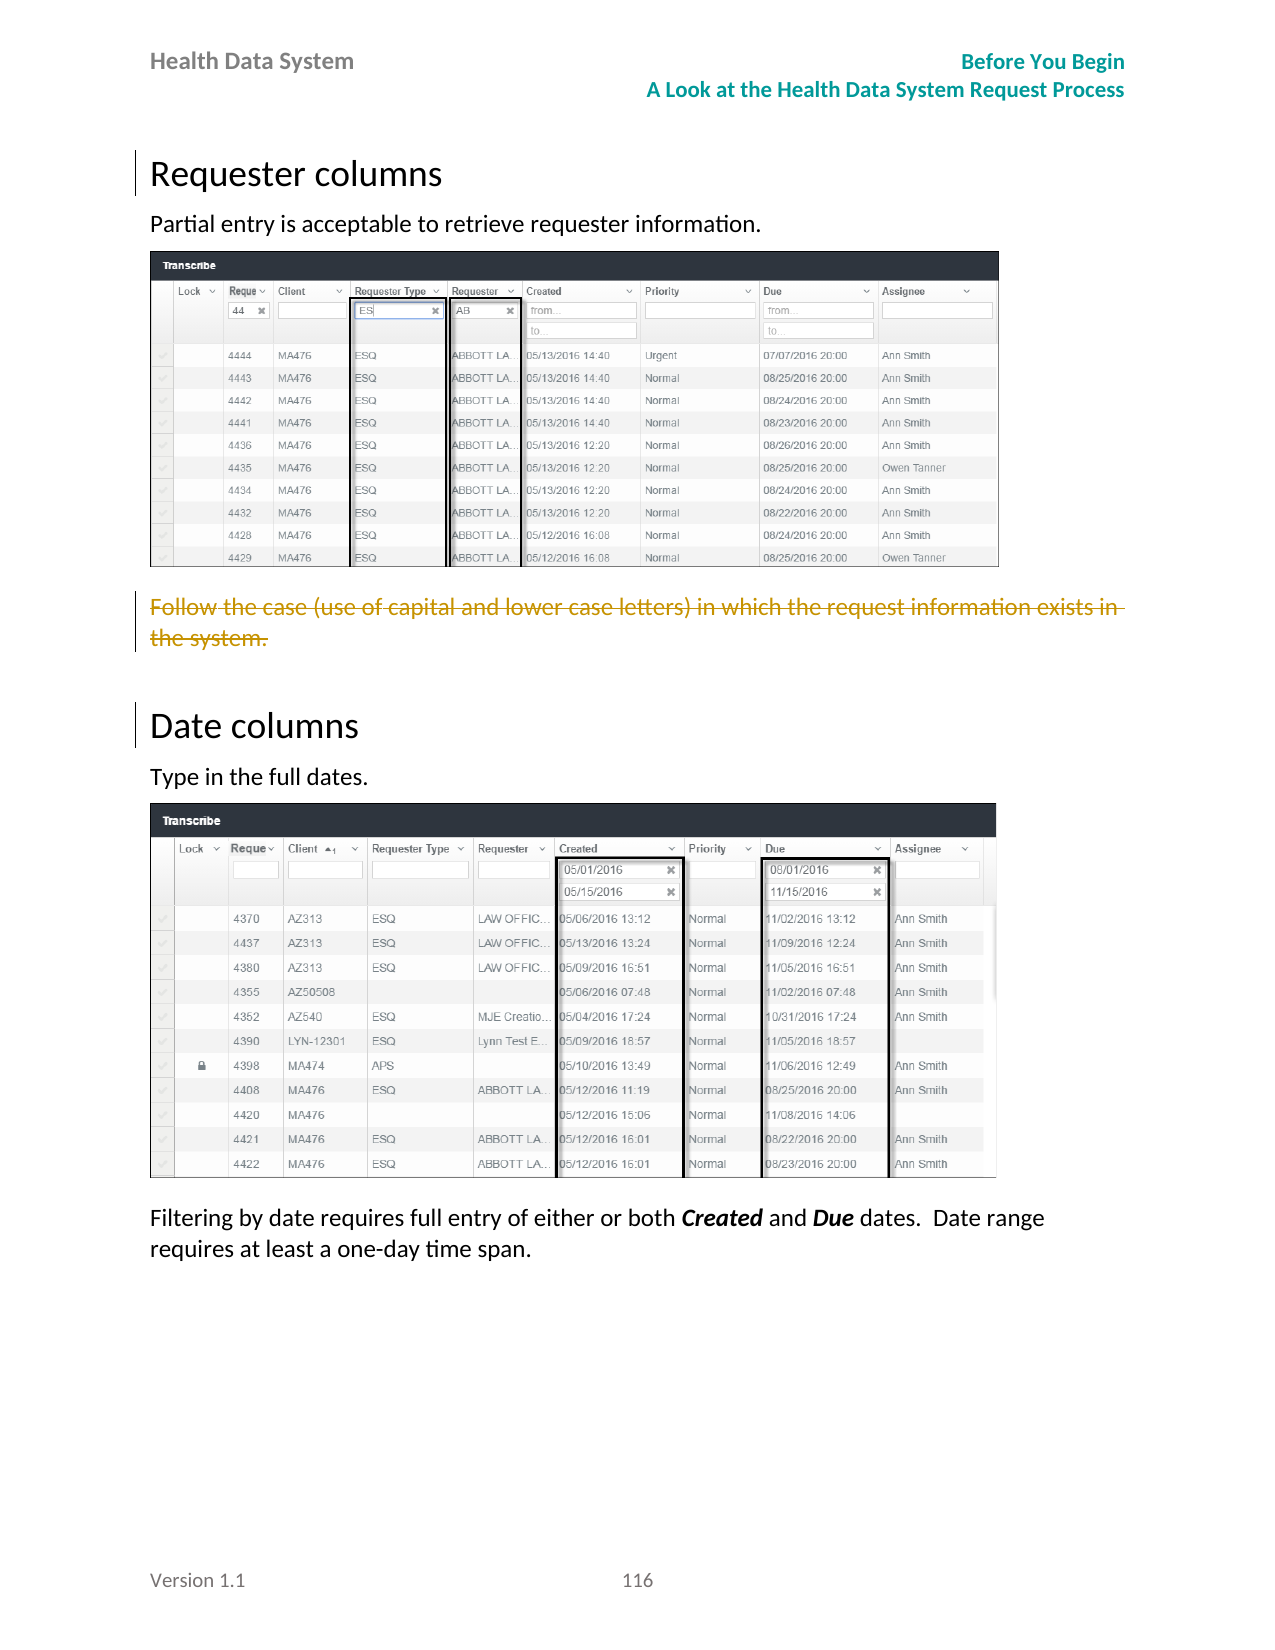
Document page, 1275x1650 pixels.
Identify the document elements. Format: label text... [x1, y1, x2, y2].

text Partial entry is acceptable to retrieve requester information. [150, 208, 1125, 239]
subtitle Date columns [150, 702, 1125, 748]
subtitle Requester columns [150, 150, 1125, 196]
text Type in the full dates. [150, 761, 1125, 791]
text Filtering by date requires full entry of either or both Created and Due dates. Date range requires at least a one-day time span. [150, 1202, 1125, 1263]
picture [150, 803, 997, 1178]
picture [150, 251, 999, 567]
